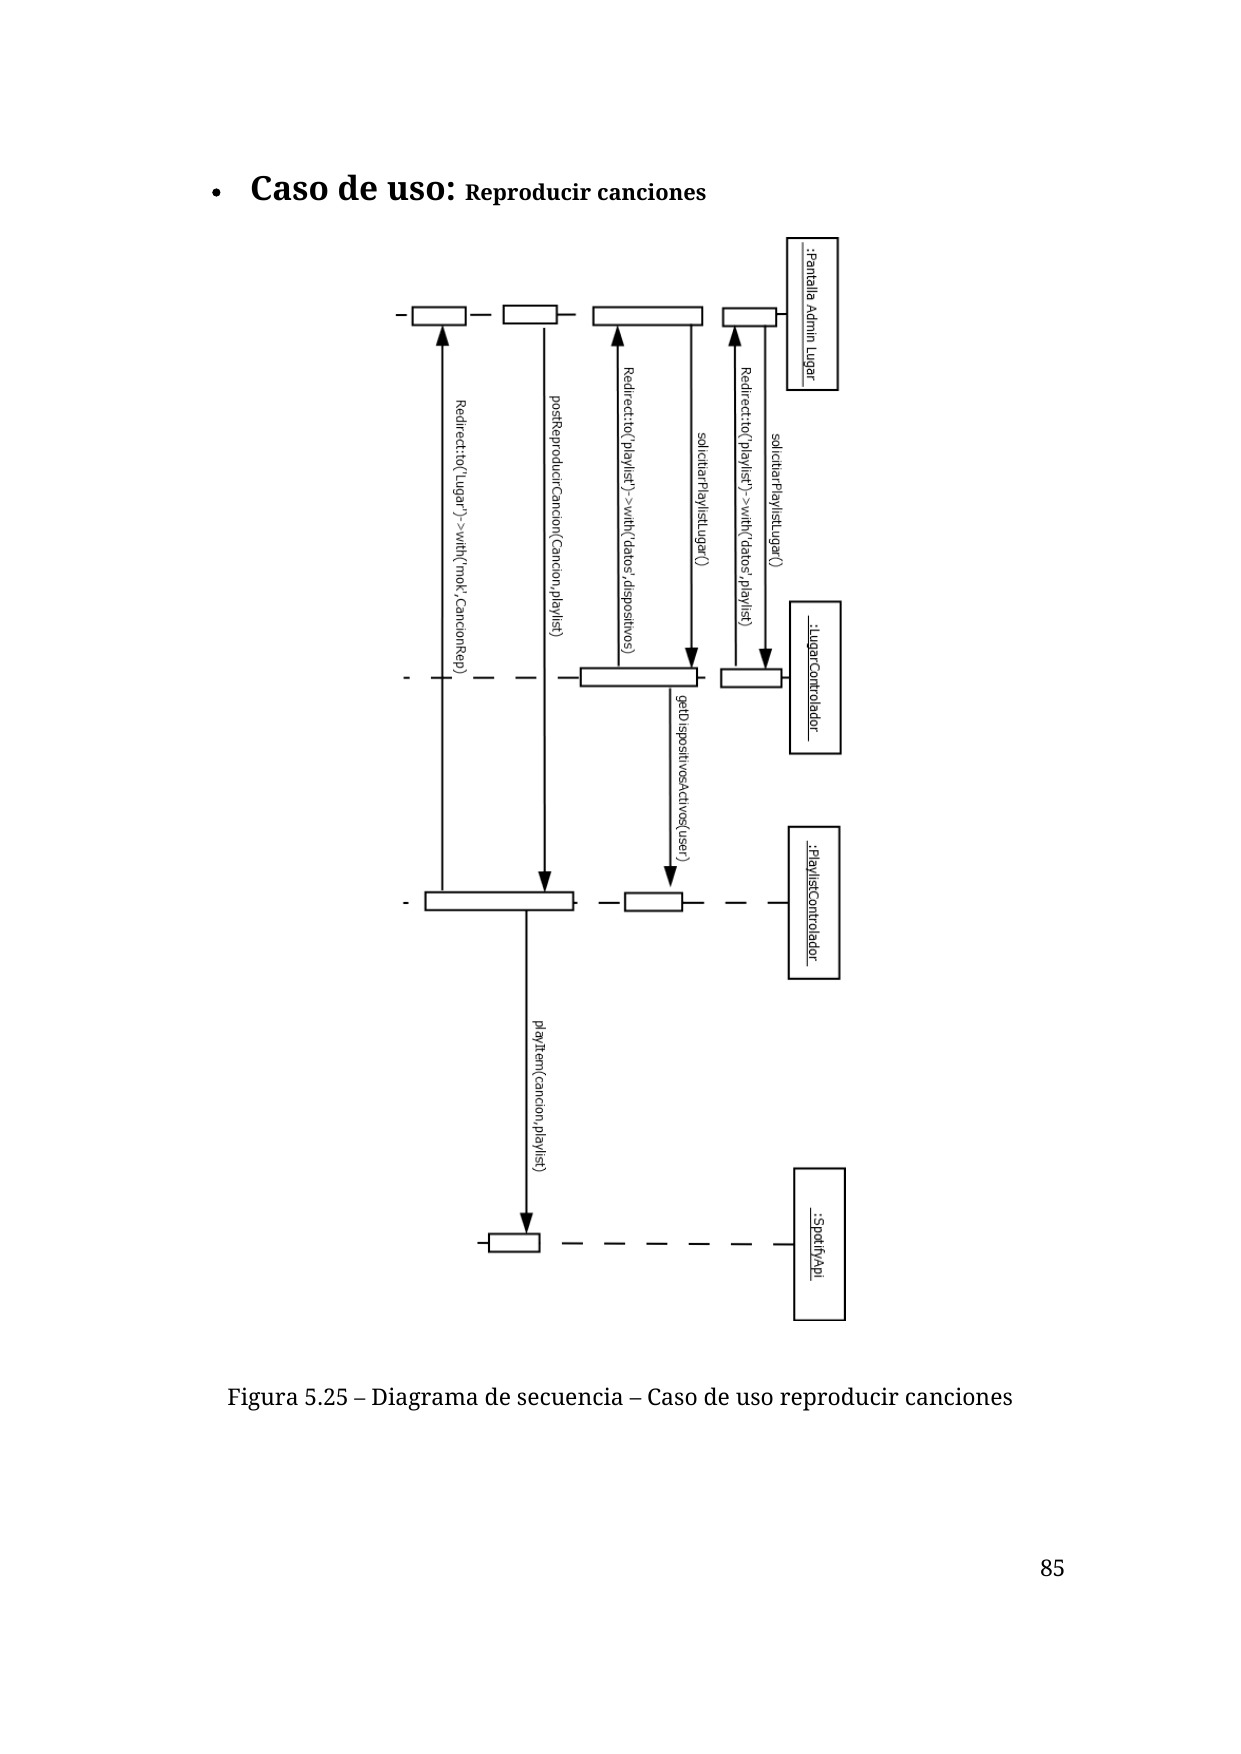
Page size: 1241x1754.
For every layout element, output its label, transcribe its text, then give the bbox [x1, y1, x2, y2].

text Figura 5.25 – Diagrama de secuencia – Caso de uso reproducir canciones [175, 1380, 1065, 1412]
list Caso de uso: Reproducir canciones [212, 164, 1065, 210]
picture [395, 237, 846, 1321]
